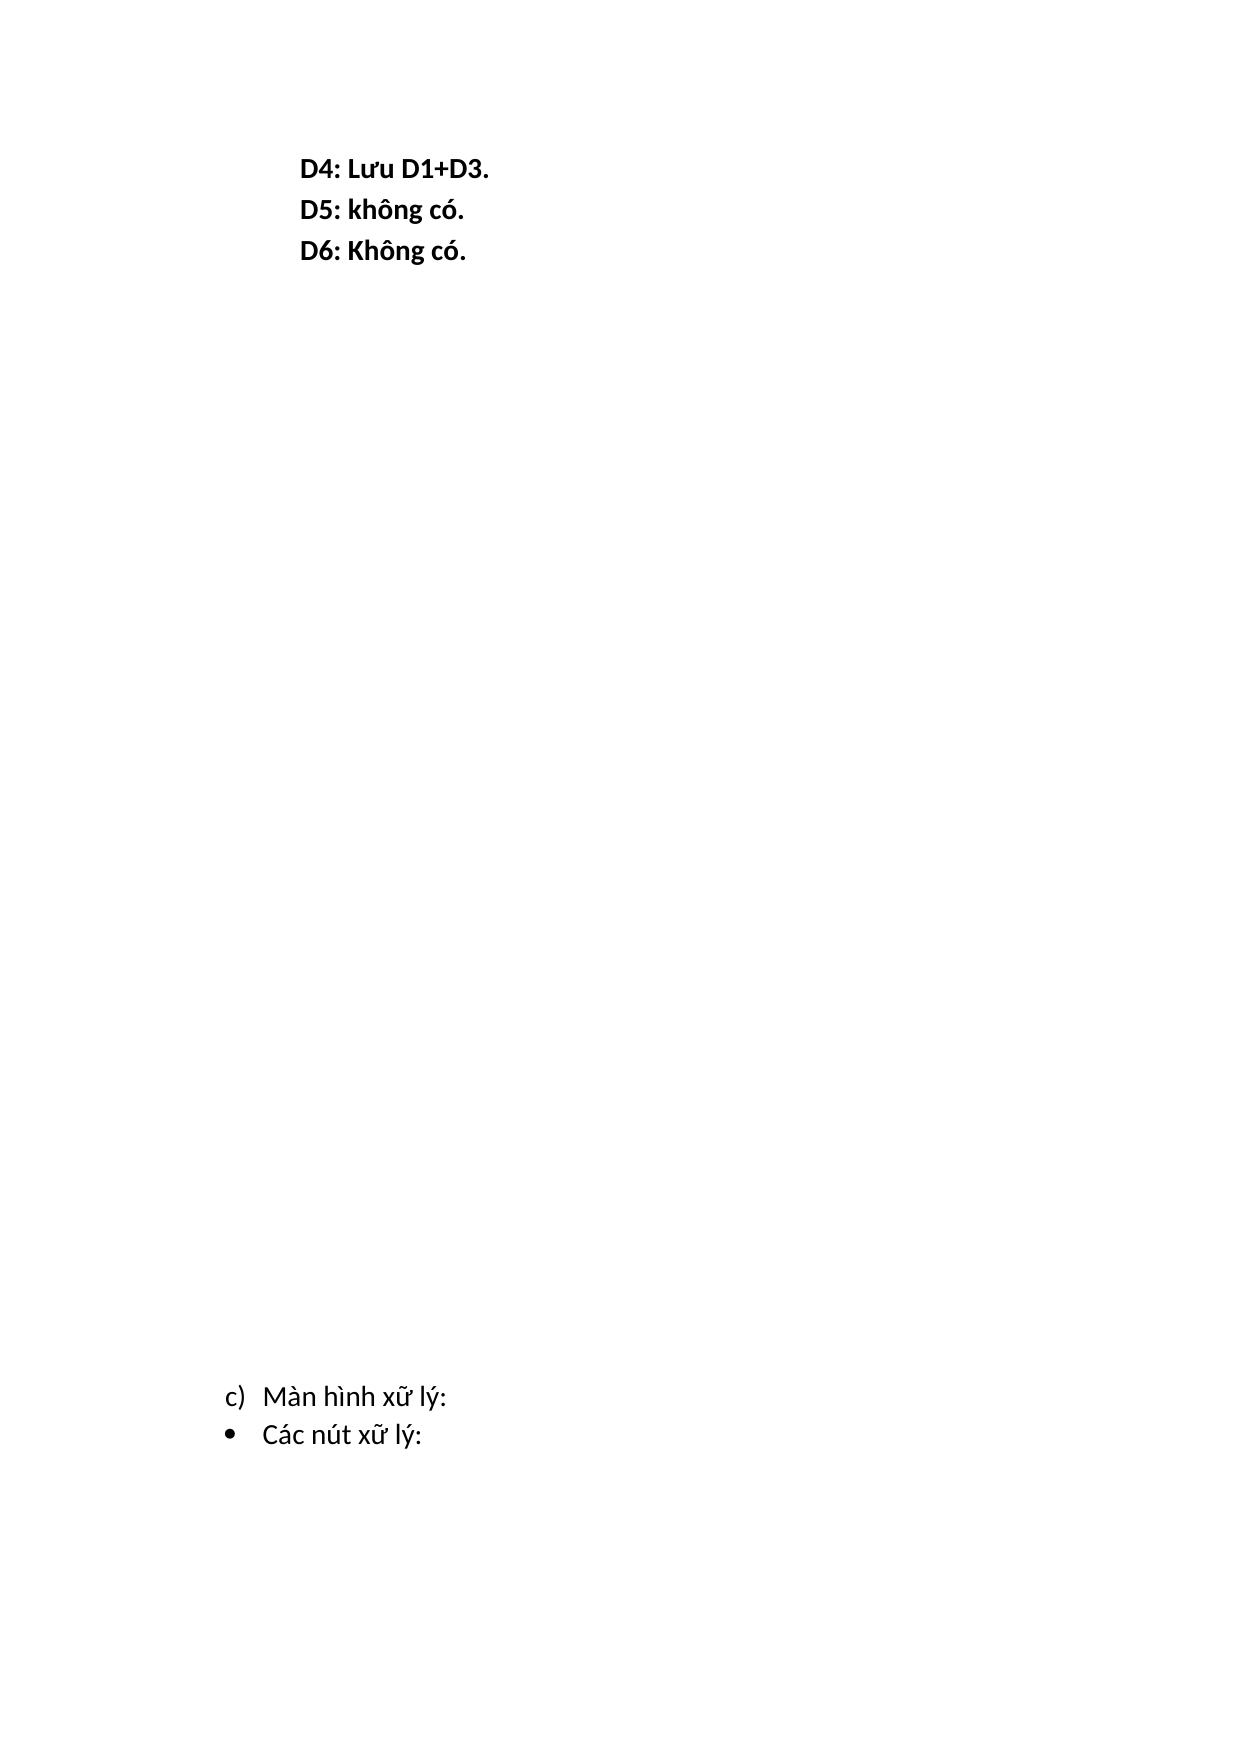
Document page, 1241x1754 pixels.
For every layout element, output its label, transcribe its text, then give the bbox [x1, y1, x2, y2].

list Các nút xữ lý: [225, 1416, 1090, 1451]
list Màn hình xữ lý: [225, 1378, 1090, 1414]
text D4: Lưu D1+D3. [225, 150, 1090, 186]
text D5: không có. [225, 191, 1090, 227]
text D6: Không có. [225, 232, 1090, 267]
